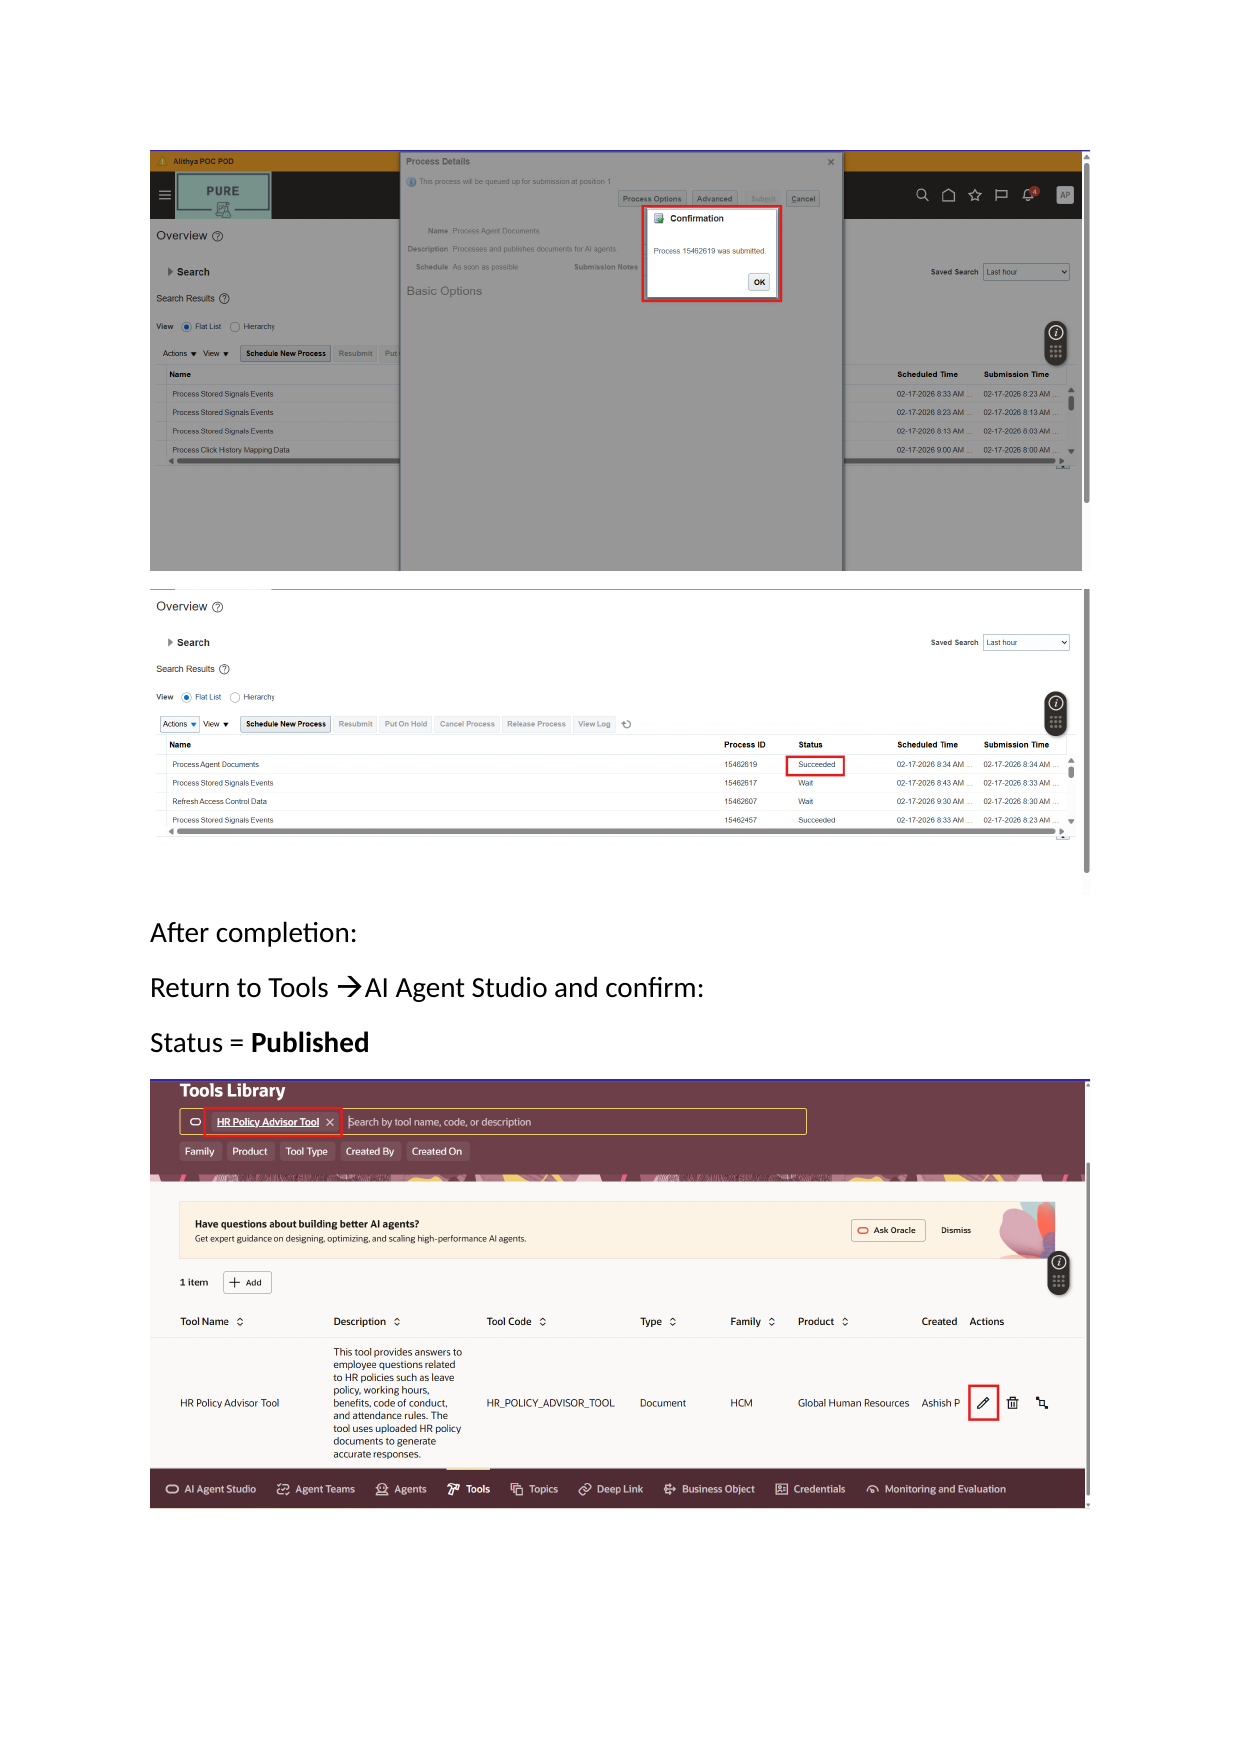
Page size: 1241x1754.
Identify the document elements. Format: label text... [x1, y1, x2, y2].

text Status = Published [150, 1024, 1090, 1060]
picture [150, 589, 1091, 895]
picture [150, 1079, 1091, 1509]
picture [150, 150, 1091, 571]
text Return to Tools AI Agent Studio and confirm: [150, 969, 1090, 1004]
text After completion: [150, 914, 1090, 949]
